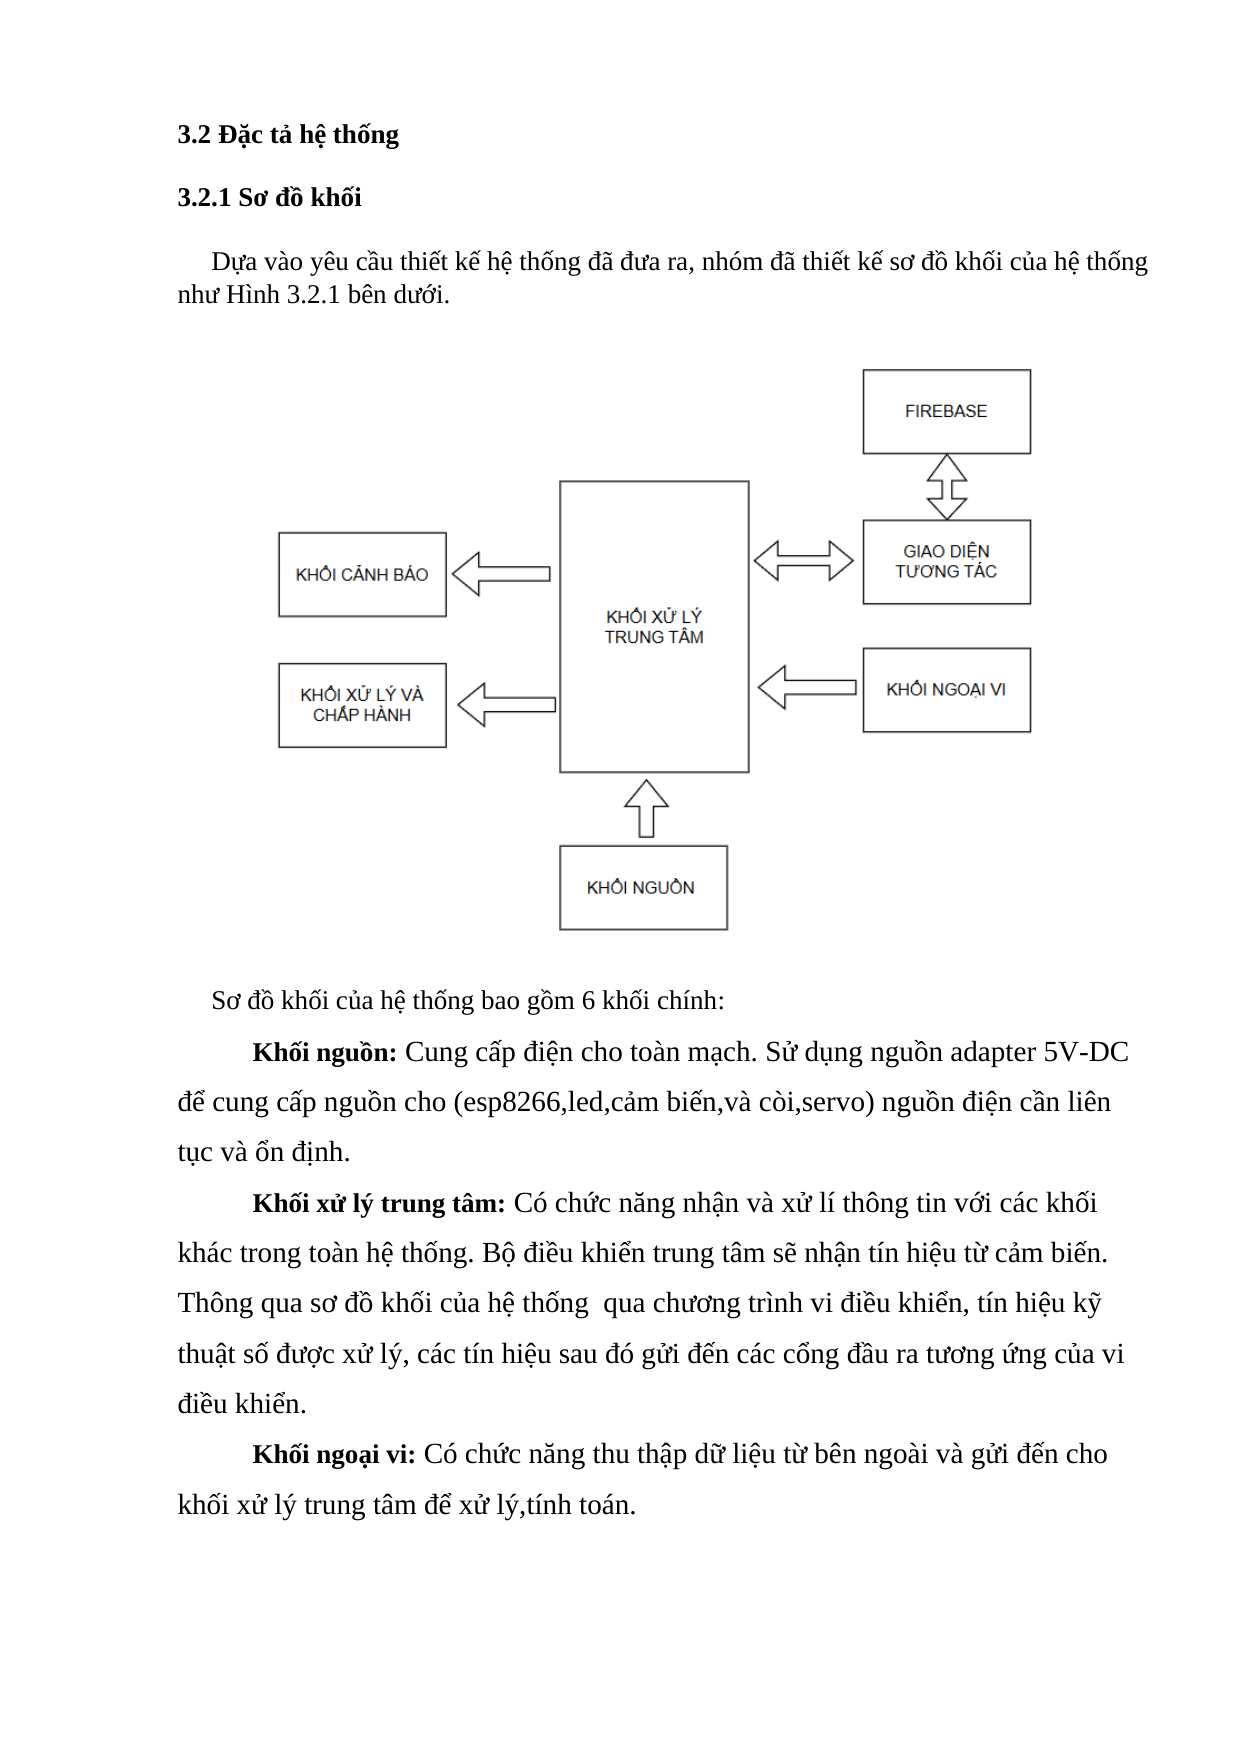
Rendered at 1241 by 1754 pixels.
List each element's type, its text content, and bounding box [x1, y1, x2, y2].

text 3.2 Đặc tả hệ thống [177, 118, 1152, 149]
text 3.2.1 Sơ đồ khối [177, 181, 1152, 213]
picture [232, 328, 1097, 965]
text Khối ngoại vi: Có chức năng thu thập dữ liệu từ bên ngoài và gửi đến cho khối xử lý trung tâm để xử lý,tính toán. [177, 1436, 1151, 1520]
text Khối nguồn: Cung cấp điện cho toàn mạch. Sử dụng nguồn adapter 5V-DC để cung cấp nguồn cho (esp8266,led,cảm biến,và còi,servo) nguồn điện cần liên tục và ổn định. [177, 1034, 1151, 1168]
text Sơ đồ khối của hệ thống bao gồm 6 khối chính: [177, 984, 1152, 1015]
text Khối xử lý trung tâm: Có chức năng nhận và xử lí thông tin với các khối khác trong toàn hệ thống. Bộ điều khiển trung tâm sẽ nhận tín hiệu từ cảm biến. Thông qua sơ đồ khối của hệ thống qua chương trình vi điều khiển, tín hiệu kỹ thuật số được xử lý, các tín hiệu sau đó gửi đến các cổng đầu ra tương ứng của vi điều khiển. [177, 1185, 1151, 1420]
text Dựa vào yêu cầu thiết kế hệ thống đã đưa ra, nhóm đã thiết kế sơ đồ khối của hệ thống như Hình 3.2.1 bên dưới. [177, 245, 1152, 309]
